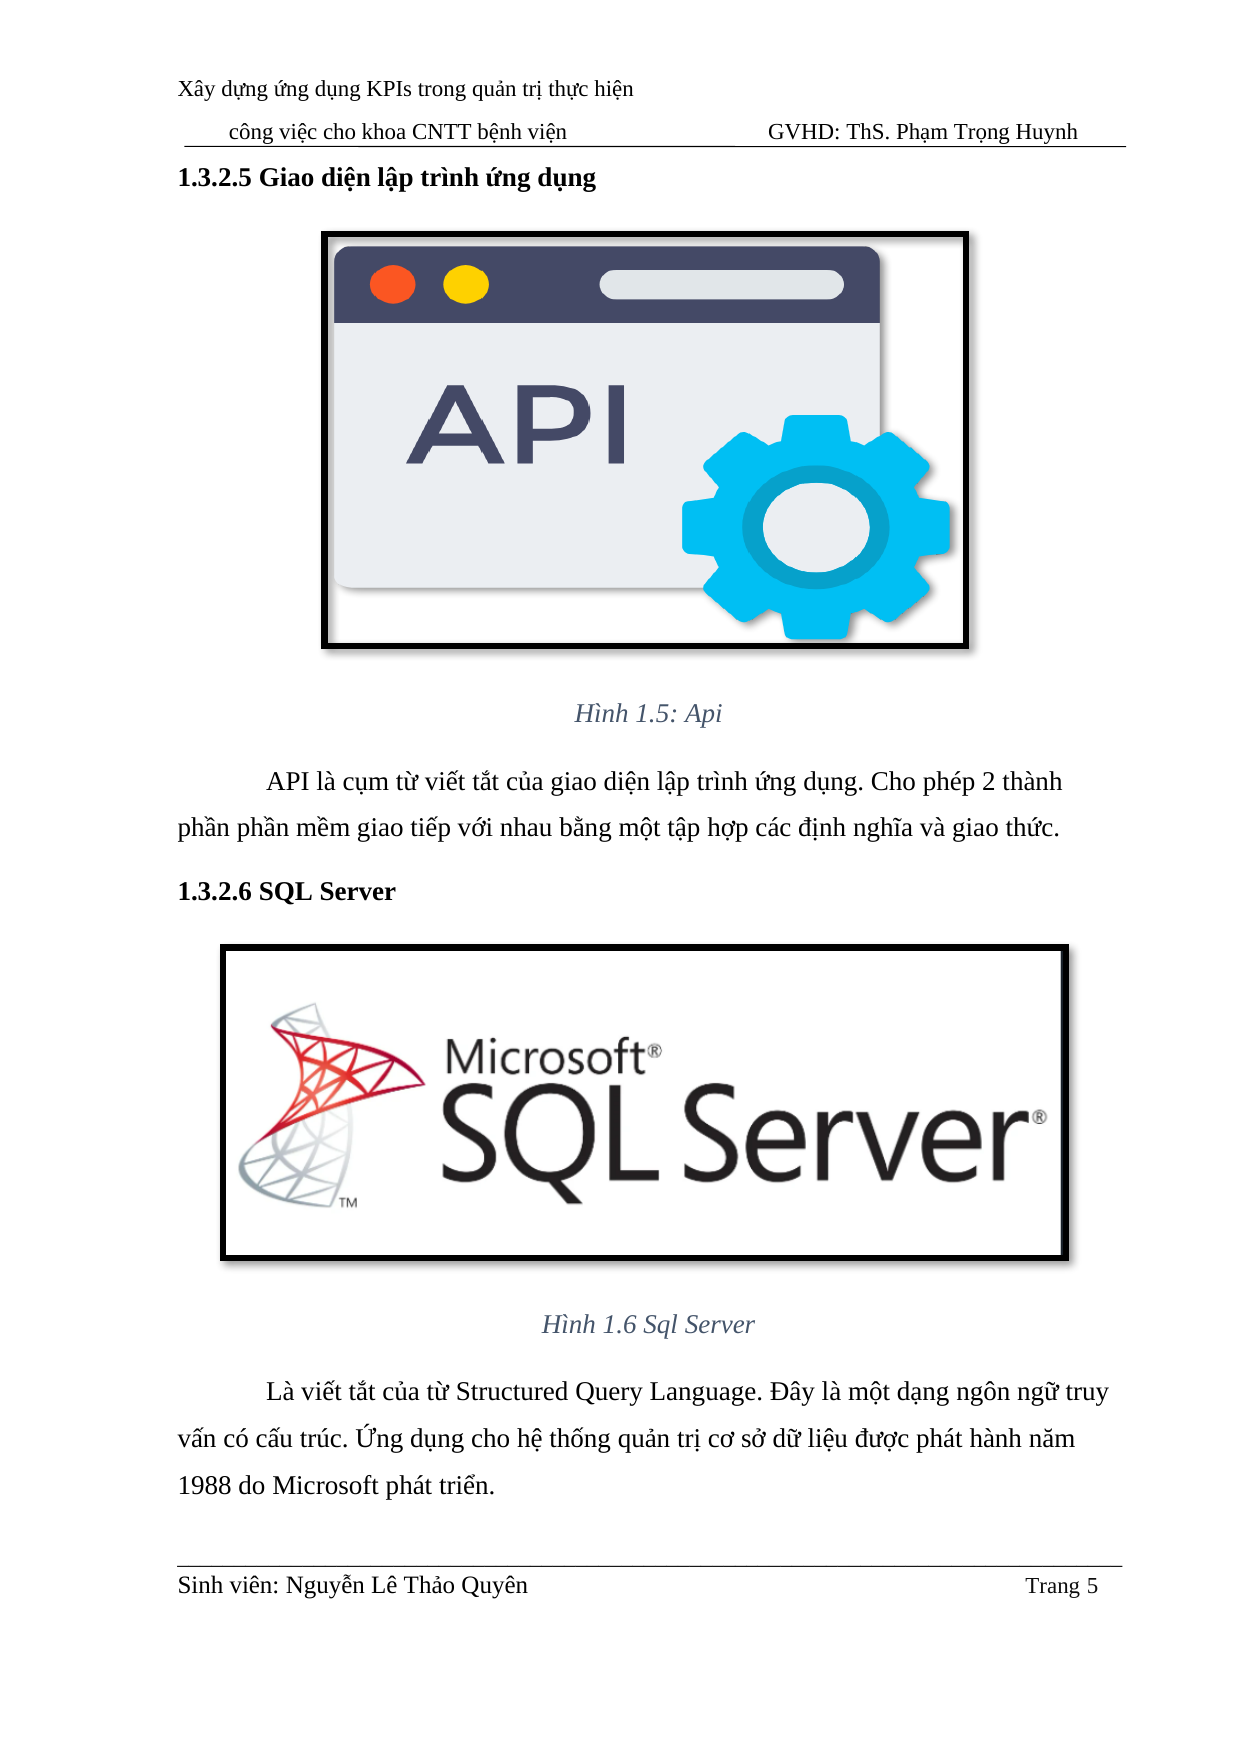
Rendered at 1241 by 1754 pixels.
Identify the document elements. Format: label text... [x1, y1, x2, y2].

subtitle SQL Server [177, 875, 1122, 906]
text Hình 1.6 Sql Server [177, 1308, 1122, 1339]
subtitle Giao diện lập trình ứng dụng [177, 161, 1122, 192]
text API là cụm từ viết tắt của giao diện lập trình ứng dụng. Cho phép 2 thành phần phần mềm giao tiếp với nhau bằng một tập hợp các định nghĩa và giao thức. [177, 765, 1122, 843]
picture [226, 951, 1063, 1255]
picture [328, 237, 963, 643]
text Hình 1.5: Api [177, 697, 1122, 728]
text Là viết tắt của từ Structured Query Language. Đây là một dạng ngôn ngữ truy vấn có cấu trúc. Ứng dụng cho hệ thống quản trị cơ sở dữ liệu được phát hành năm 1988 do Microsoft phát triển. [177, 1375, 1122, 1500]
